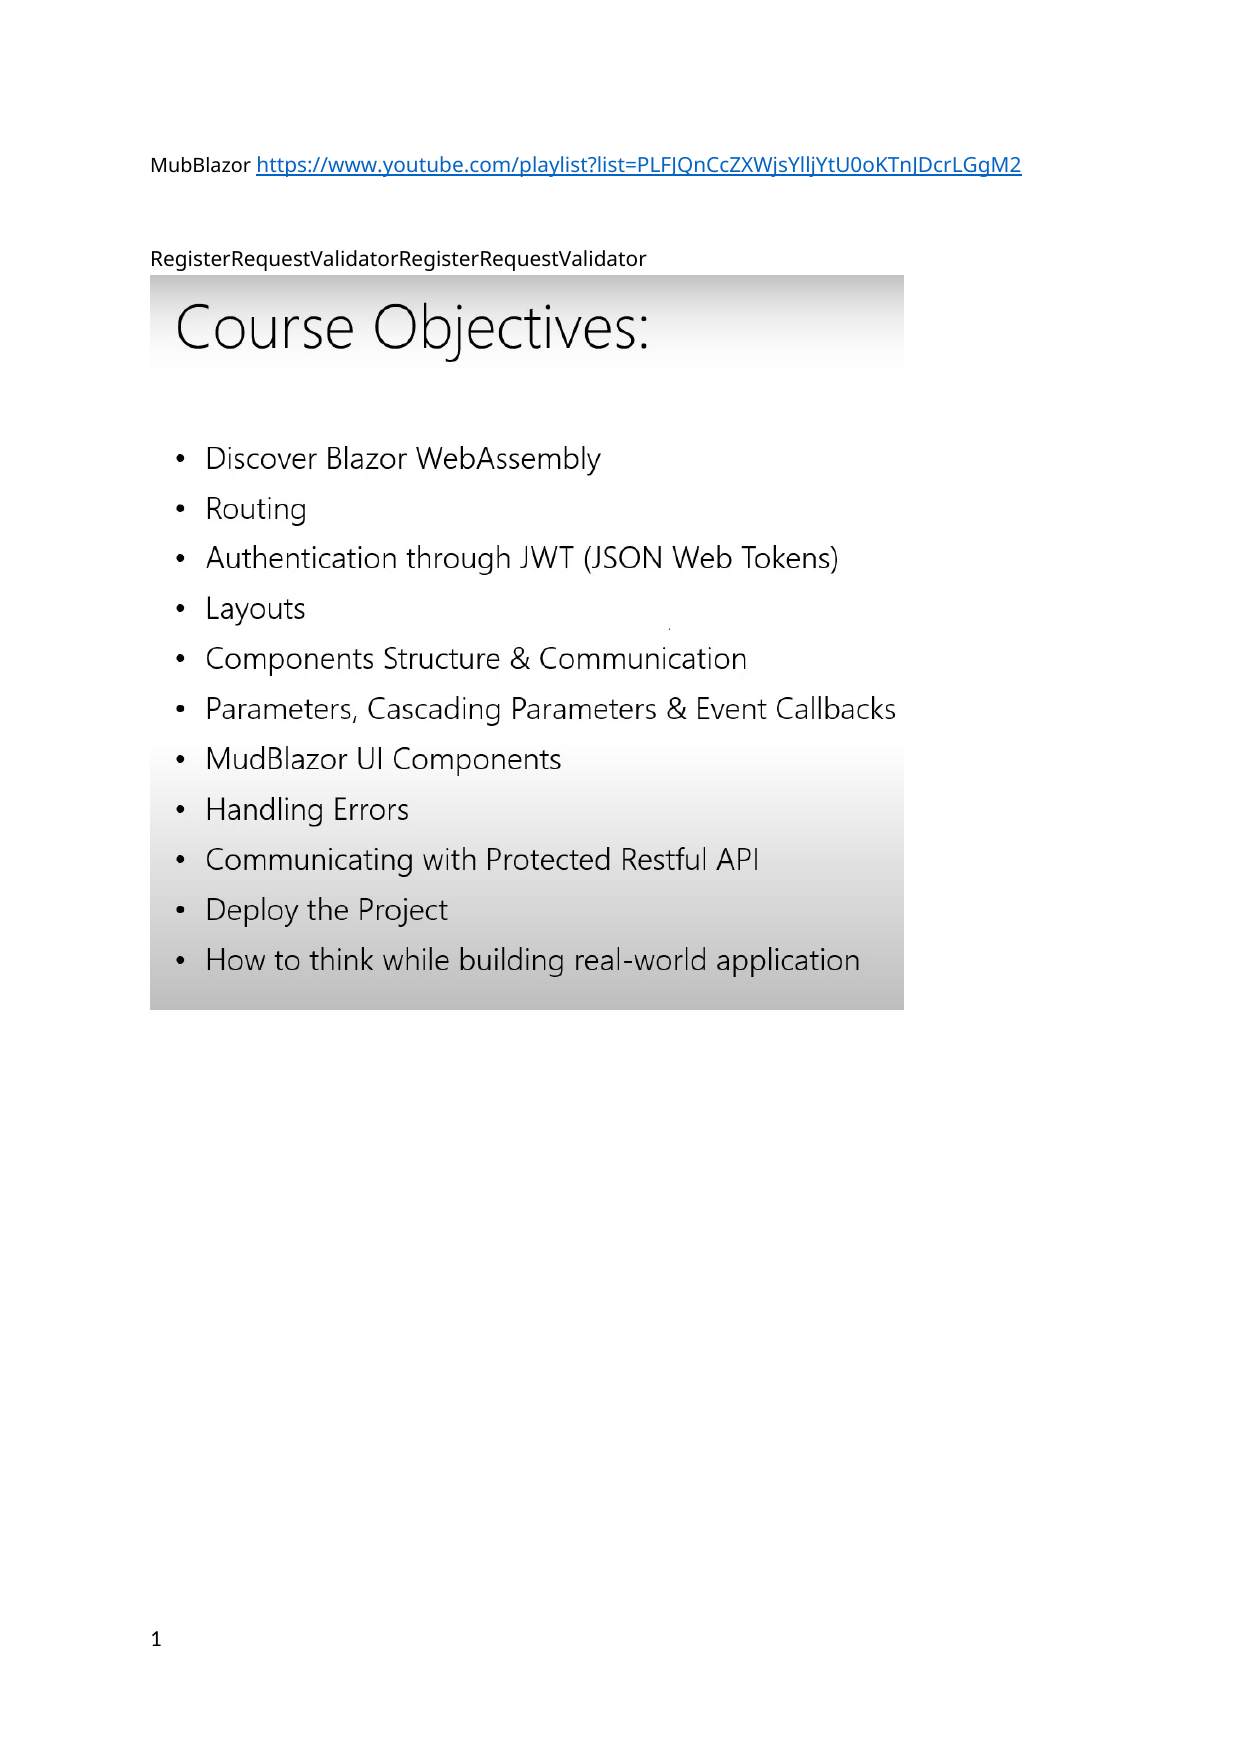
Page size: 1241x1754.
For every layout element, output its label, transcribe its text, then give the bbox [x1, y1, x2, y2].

text MubBlazor https://www.youtube.com/playlist?list=PLFJQnCcZXWjsYlljYtU0oKTnJDcrLGgM2 [150, 150, 1090, 178]
picture [150, 275, 904, 1010]
